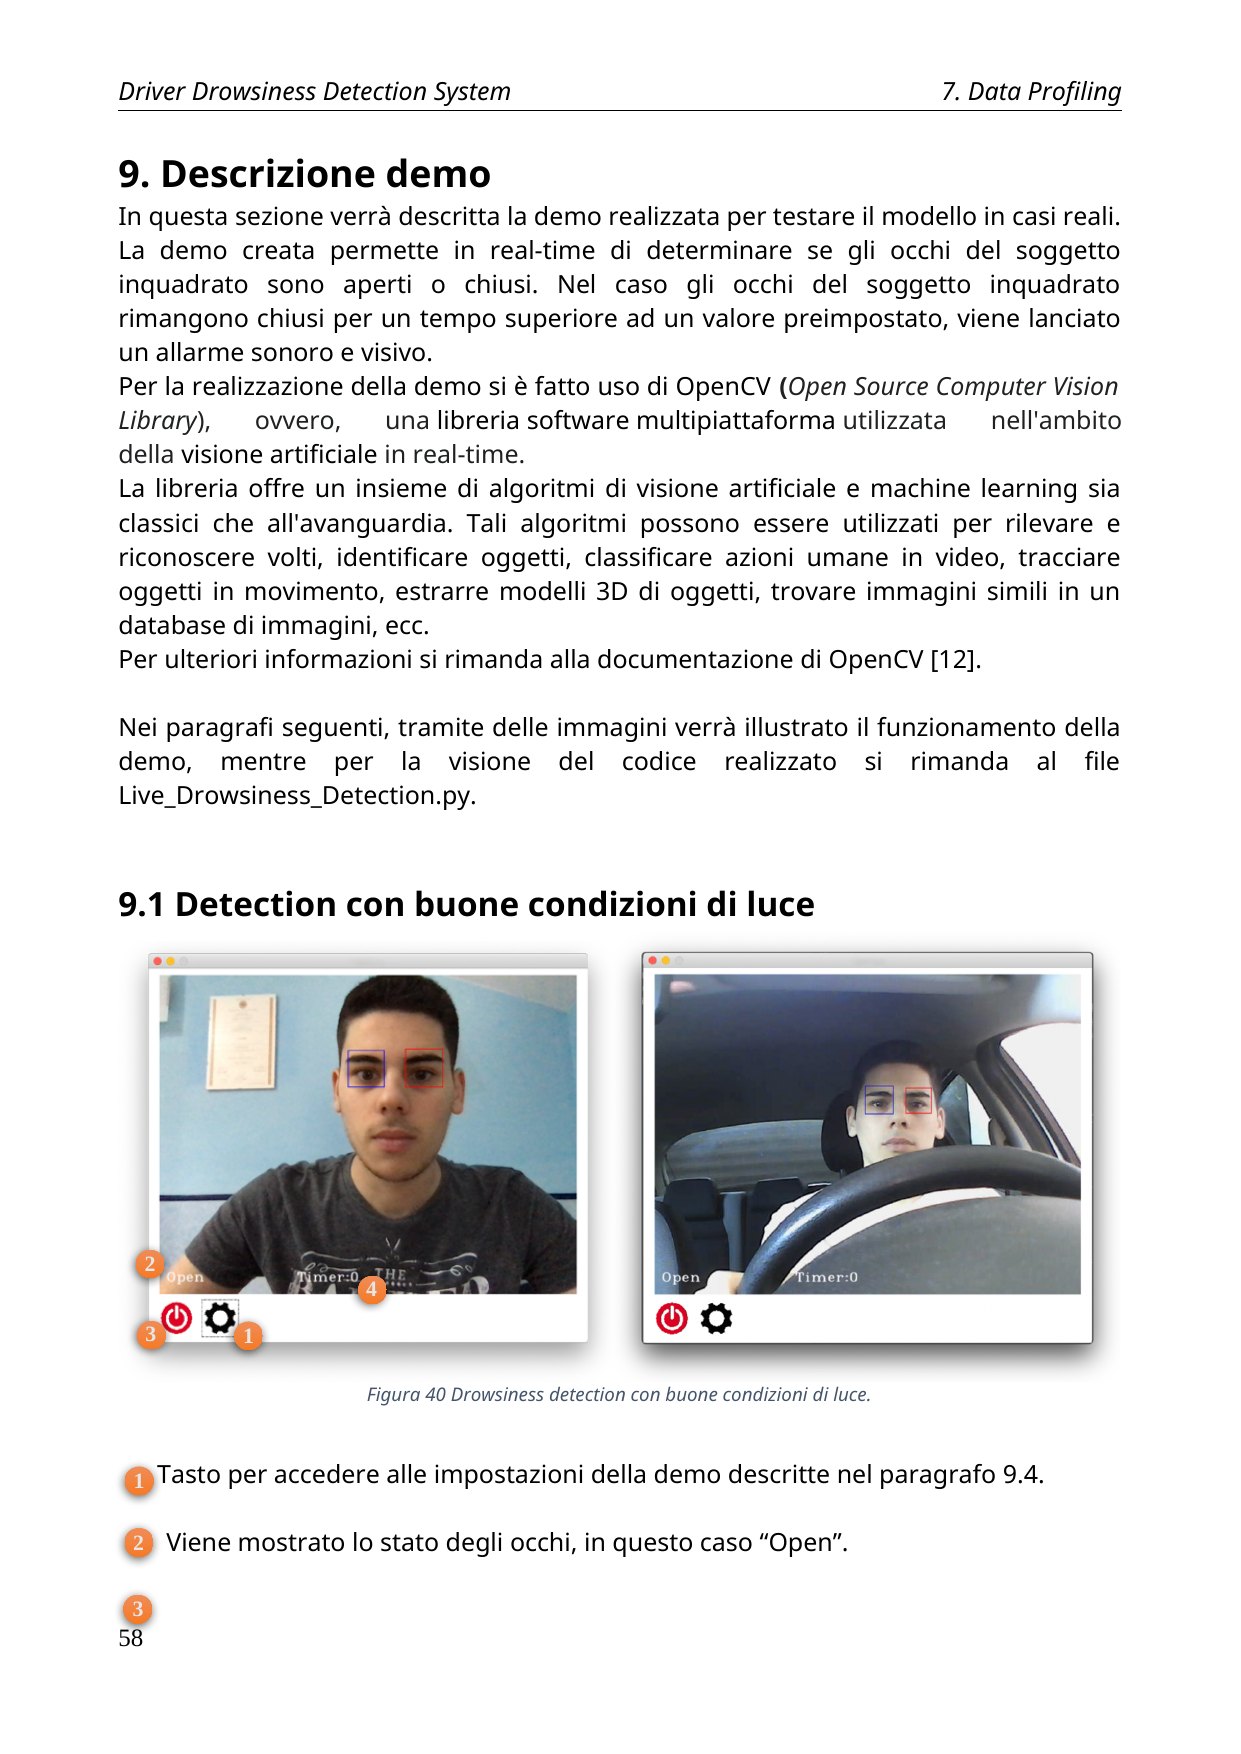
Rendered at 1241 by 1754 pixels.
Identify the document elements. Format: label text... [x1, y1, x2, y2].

text La libreria offre un insieme di algoritmi di visione artificiale e machine learning sia classici che all'avanguardia. Tali algoritmi possono essere utilizzati per rilevare e riconoscere volti, identificare oggetti, classificare azioni umane in video, tracciare oggetti in movimento, estrarre modelli 3D di oggetti, trovare immagini simili in un database di immagini, ecc. [118, 471, 1122, 641]
text In questa sezione verrà descritta la demo realizzata per testare il modello in casi reali. La demo creata permette in real-time di determinare se gli occhi del soggetto inquadrato sono aperti o chiusi. Nel caso gli occhi del soggetto inquadrato rimangono chiusi per un tempo superiore ad un valore preimpostato, viene lanciato un allarme sonoro e visivo. [118, 199, 1122, 369]
picture [118, 926, 1121, 1382]
subtitle 9.1 Detection con buone condizioni di luce [118, 881, 1122, 927]
subtitle 9. Descrizione demo [118, 148, 1122, 199]
text Figura 40 Drowsiness detection con buone condizioni di luce. [118, 1381, 1122, 1407]
text Per la realizzazione della demo si è fatto uso di OpenCV (Open Source Computer Vision Library), ovvero, una libreria software multipiattaforma utilizzata nell'ambito della visione artificiale in real-time. [118, 369, 1122, 471]
text Per ulteriori informazioni si rimanda alla documentazione di OpenCV [12]. [118, 641, 1122, 676]
text Viene mostrato lo stato degli occhi, in questo caso “Open”. [166, 1524, 1122, 1558]
text Tasto per accedere alle impostazioni della demo descritte nel paragrafo 9.4. [118, 1456, 1122, 1490]
text Nei paragrafi seguenti, tramite delle immagini verrà illustrato il funzionamento della demo, mentre per la visione del codice realizzato si rimanda al file Live_Drowsiness_Detection.py. [118, 709, 1122, 812]
